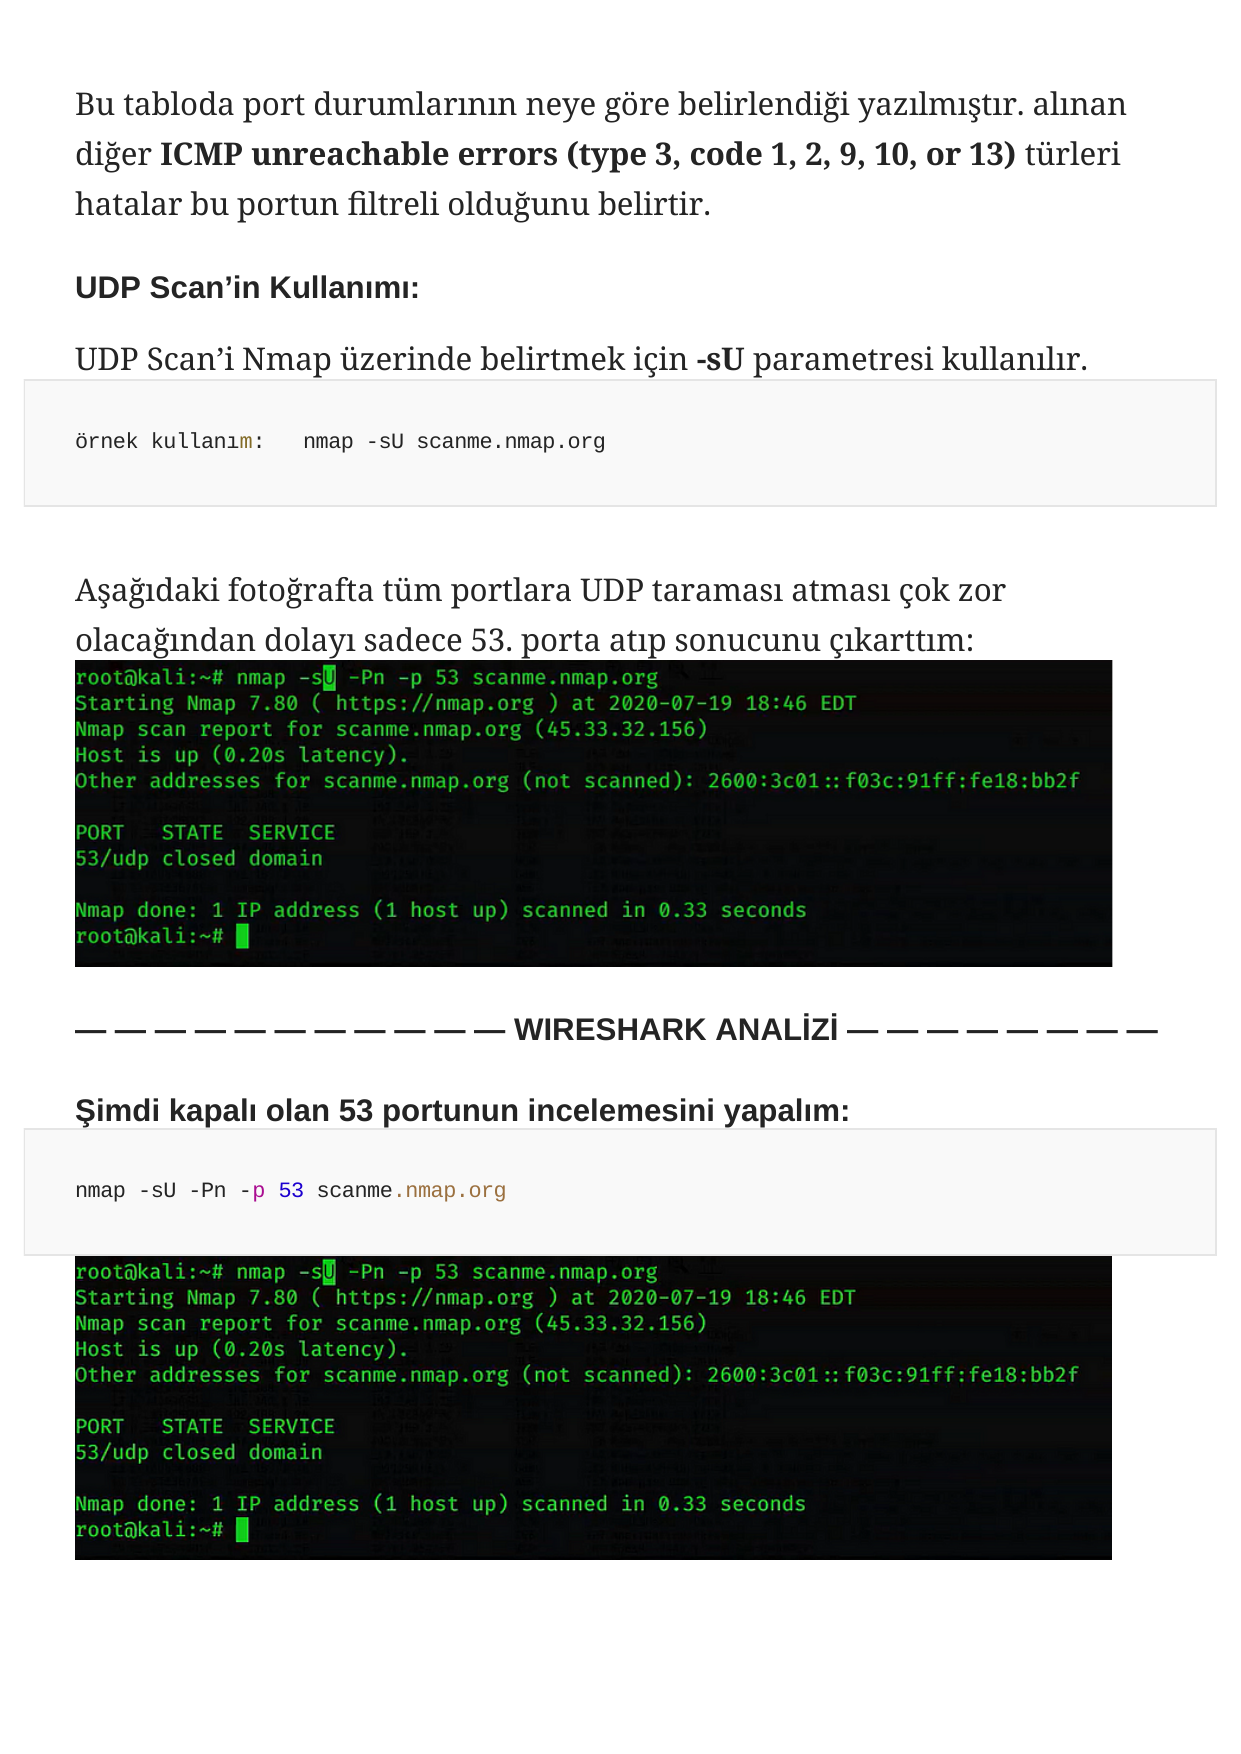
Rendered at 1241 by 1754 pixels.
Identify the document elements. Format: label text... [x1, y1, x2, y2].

text nmap -sU -Pn -p 53 scanme.nmap.org [25, 1130, 1215, 1254]
text UDP Scan’in Kullanımı: [75, 268, 1165, 306]
text UDP Scan’i Nmap üzerinde belirtmek için -sU parametresi kullanılır. [75, 329, 1165, 379]
picture [75, 1256, 1112, 1560]
text Şimdi kapalı olan 53 portunun incelemesini yapalım: [75, 1090, 1165, 1128]
text Aşağıdaki fotoğrafta tüm portlara UDP taraması atması çok zor olacağından dolayı sadece 53. porta atıp sonucunu çıkarttım: [75, 561, 1165, 661]
text — — — — — — — — — — — WIRESHARK ANALİZİ — — — — — — — — [75, 1010, 1165, 1047]
picture [75, 660, 1113, 967]
text örnek kullanım: nmap -sU scanme.nmap.org [25, 381, 1215, 505]
text Bu tabloda port durumlarının neye göre belirlendiği yazılmıştır. alınan diğer ICMP unreachable errors (type 3, code 1, 2, 9, 10, or 13) türleri hatalar bu portun filtreli olduğunu belirtir. [75, 75, 1165, 225]
